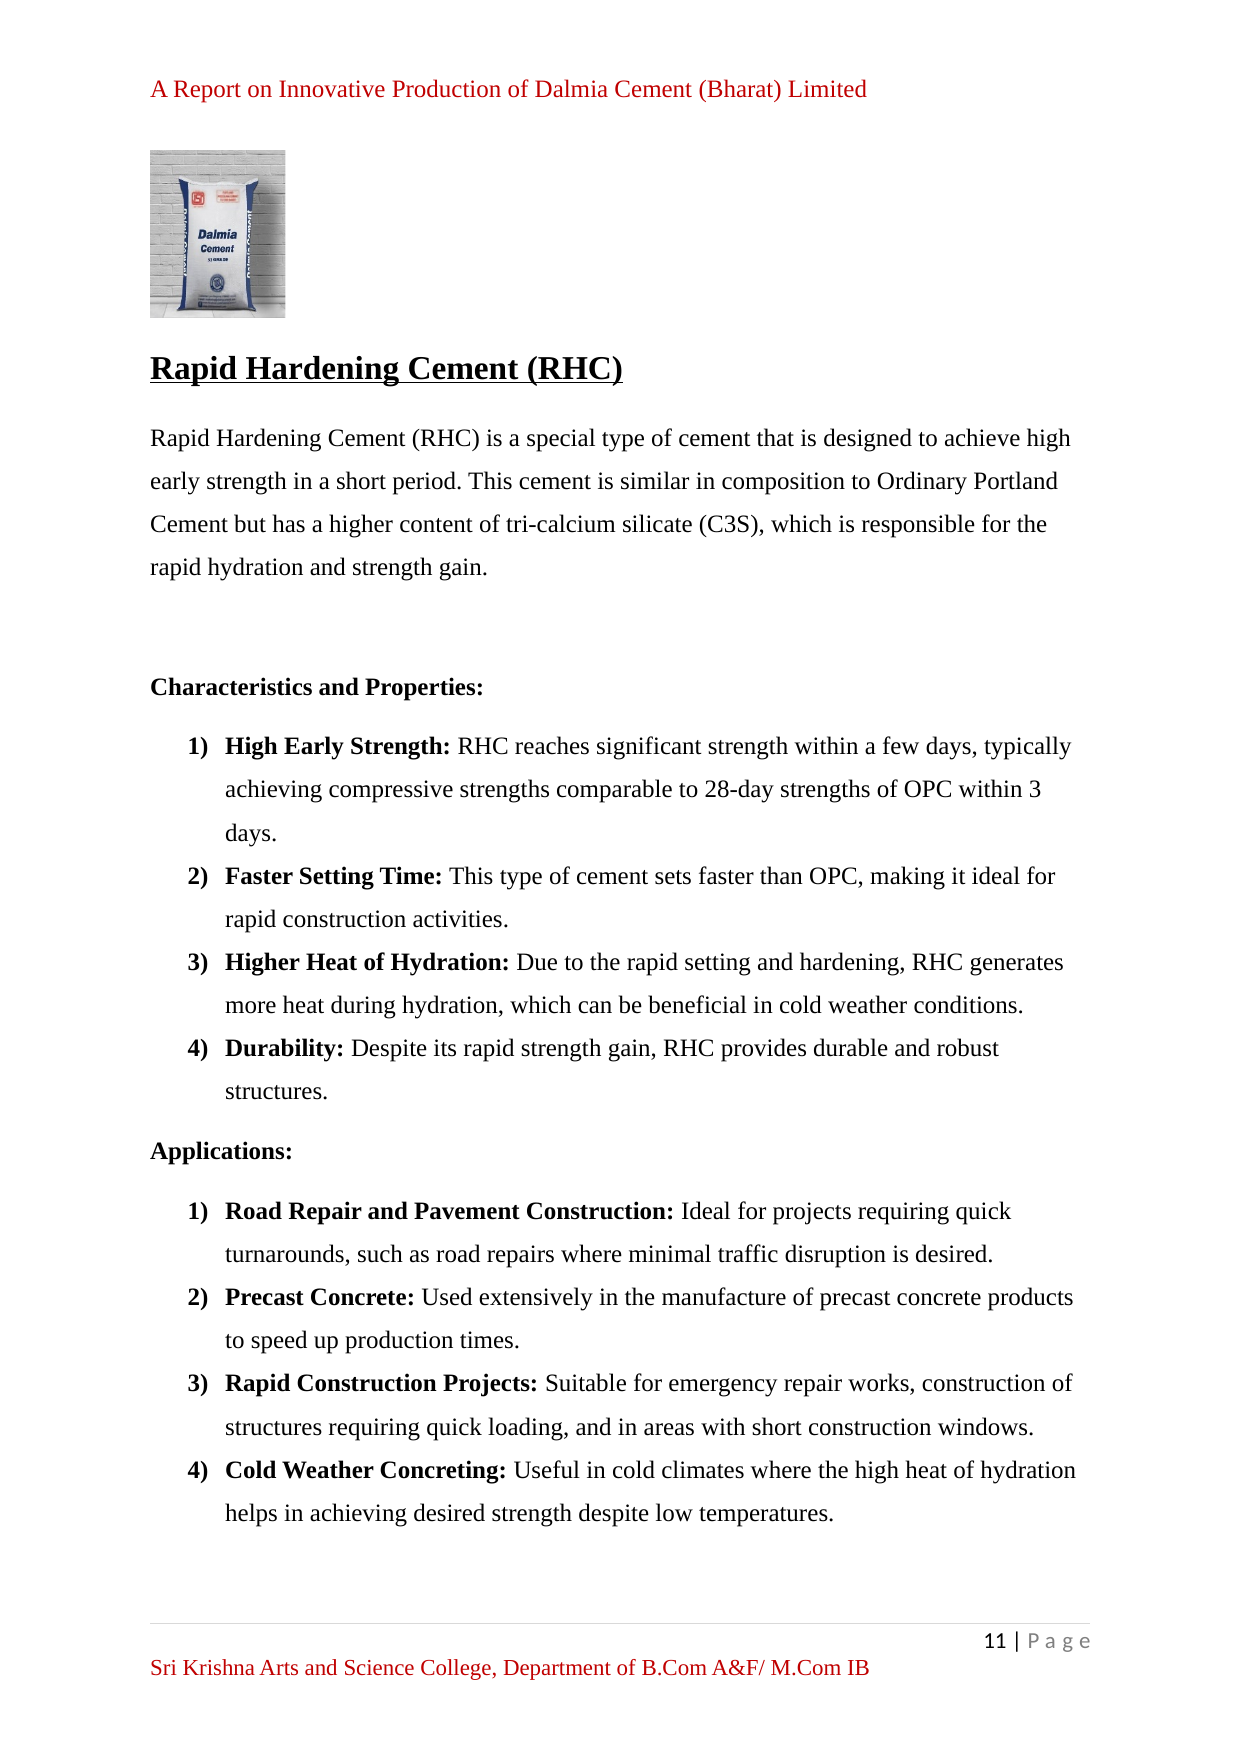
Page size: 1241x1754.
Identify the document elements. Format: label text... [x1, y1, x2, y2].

text Rapid Hardening Cement (RHC) [150, 348, 1090, 387]
text Rapid Hardening Cement (RHC) is a special type of cement that is designed to achieve high early strength in a short period. This cement is similar in composition to Ordinary Portland Cement but has a higher content of tri-calcium silicate (C3S), which is responsible for the rapid hydration and strength gain. [150, 423, 1090, 581]
list Faster Setting Time: This type of cement sets faster than OPC, making it ideal for rapid construction activities. [187, 861, 1090, 933]
list Higher Heat of Hydration: Due to the rapid setting and hardening, RHC generates more heat during hydration, which can be beneficial in cold weather conditions. [187, 947, 1090, 1019]
list Durability: Despite its rapid strength gain, RHC provides durable and robust structures. [187, 1033, 1090, 1105]
text Applications: [150, 1136, 1090, 1165]
text Characteristics and Properties: [150, 672, 1090, 700]
list High Early Strength: RHC reaches significant strength within a few days, typically achieving compressive strengths comparable to 28-day strengths of OPC within 3 days. [187, 731, 1090, 846]
list Cold Weather Concreting: Useful in cold climates where the high heat of hydration helps in achieving desired strength despite low temperatures. [187, 1455, 1090, 1527]
picture [150, 150, 286, 318]
list Rapid Construction Projects: Suitable for emergency repair works, construction of structures requiring quick loading, and in areas with short construction windows. [187, 1368, 1090, 1440]
list Road Repair and Pavement Construction: Ideal for projects requiring quick turnarounds, such as road repairs where minimal traffic disruption is desired. [187, 1196, 1090, 1268]
list Precast Concrete: Used extensively in the manufacture of precast concrete products to speed up production times. [187, 1282, 1090, 1354]
